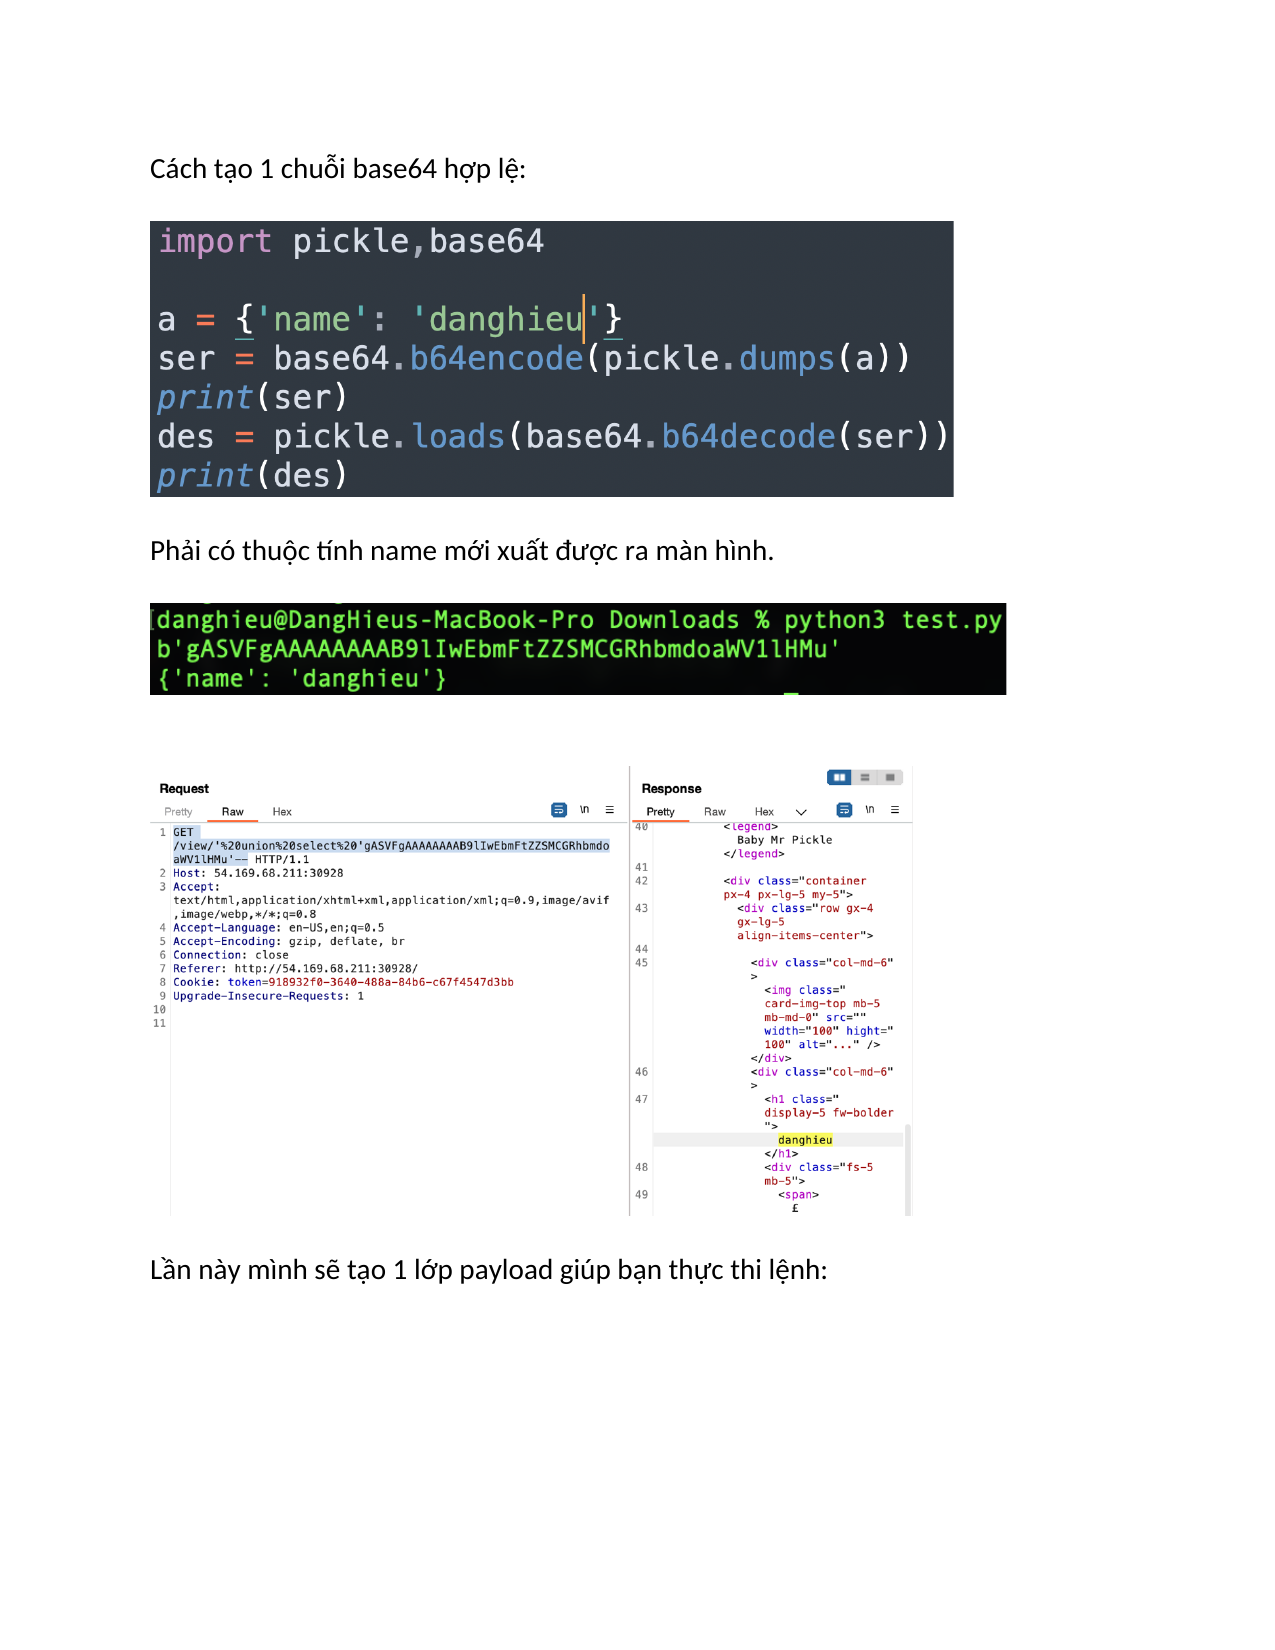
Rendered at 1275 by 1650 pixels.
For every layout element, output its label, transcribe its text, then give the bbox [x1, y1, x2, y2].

picture [150, 221, 954, 497]
text Lần này mình sẽ tạo 1 lớp payload giúp bạn thực thi lệnh: [150, 1251, 1125, 1287]
picture [150, 766, 913, 1216]
text Phải có thuộc tính name mới xuất được ra màn hình. [150, 532, 1125, 567]
picture [150, 603, 1007, 695]
text Cách tạo 1 chuỗi base64 hợp lệ: [150, 150, 1125, 186]
